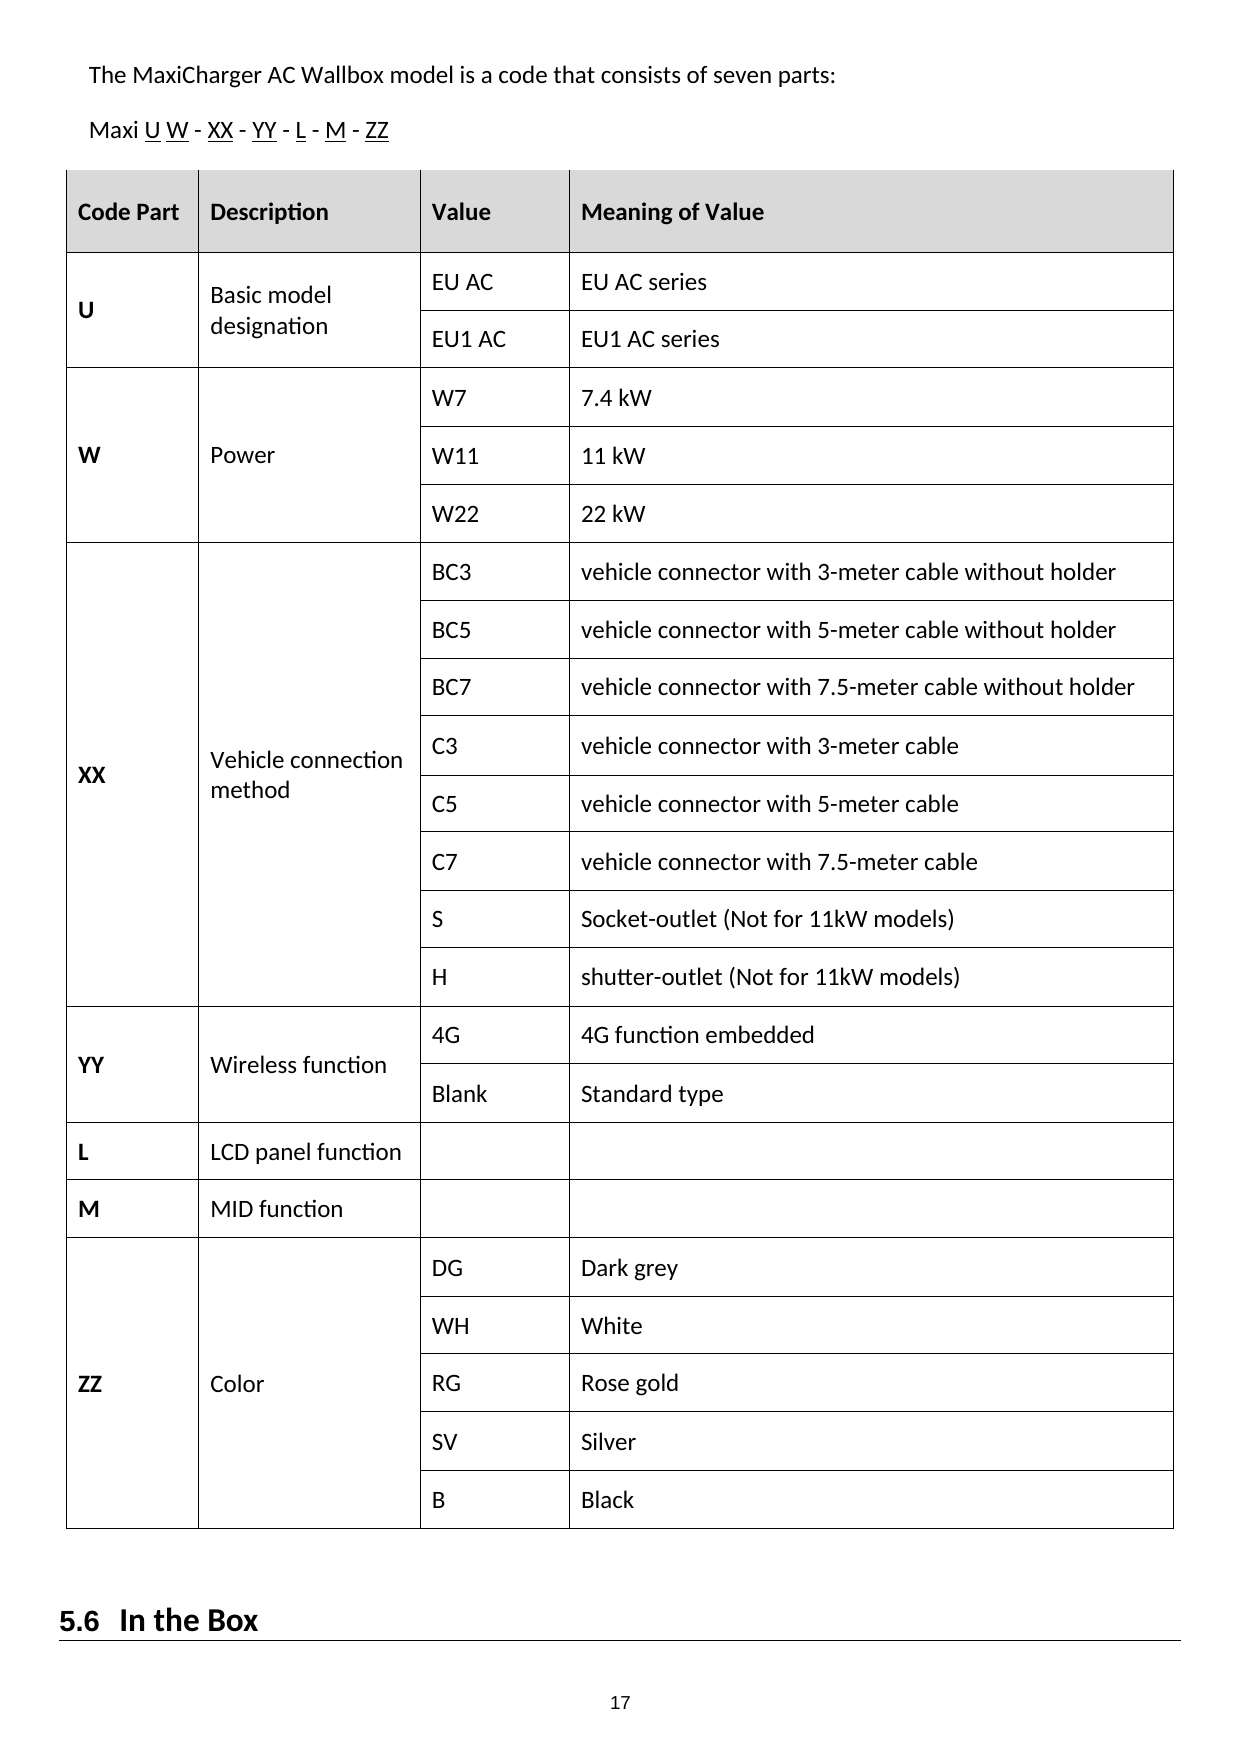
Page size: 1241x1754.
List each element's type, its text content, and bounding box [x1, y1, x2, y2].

table_cell vehicle connector with 5-meter cable without holder [570, 601, 1173, 658]
table_cell Blank [421, 1064, 569, 1122]
table_cell Black [570, 1471, 1173, 1528]
table_cell W11 [421, 427, 569, 484]
table_cell [421, 1180, 569, 1237]
table_cell Rose gold [570, 1354, 1173, 1411]
table_cell WH [421, 1297, 569, 1353]
table_cell BC3 [421, 543, 569, 599]
table_cell 4G function embedded [570, 1007, 1173, 1063]
table_cell H [421, 948, 569, 1006]
table_cell W22 [421, 485, 569, 542]
table_cell vehicle connector with 7.5-meter cable [570, 832, 1173, 890]
table_cell 7.4 kW [570, 368, 1173, 426]
table_cell Basic model designation [199, 253, 420, 367]
table_cell vehicle connector with 7.5-meter cable without holder [570, 659, 1173, 714]
table_cell LCD panel function [199, 1123, 420, 1179]
table_header Description [199, 170, 420, 252]
table_cell W [67, 368, 198, 542]
table_cell C7 [421, 832, 569, 890]
table_cell Silver [570, 1412, 1173, 1470]
table_cell SV [421, 1412, 569, 1470]
table_cell RG [421, 1354, 569, 1411]
table_cell EU1 AC series [570, 311, 1173, 367]
table_cell EU AC [421, 253, 569, 309]
table_cell L [67, 1123, 198, 1179]
table_cell Socket-outlet (Not for 11kW models) [570, 891, 1173, 947]
table_cell C5 [421, 776, 569, 831]
table_cell MID function [199, 1180, 420, 1237]
table_header Meaning of Value [570, 170, 1173, 252]
table_cell vehicle connector with 3-meter cable without holder [570, 543, 1173, 599]
table_header Code Part [67, 170, 198, 252]
table_cell XX [67, 543, 198, 1006]
table_cell YY [67, 1007, 198, 1122]
table_cell M [67, 1180, 198, 1237]
table_cell White [570, 1297, 1173, 1353]
text Maxi U W - XX - YY - L - M - ZZ [89, 114, 1181, 145]
table_cell 4G [421, 1007, 569, 1063]
text In the Box [59, 1608, 1181, 1640]
table_cell Standard type [570, 1064, 1173, 1122]
table_cell shutter-outlet (Not for 11kW models) [570, 948, 1173, 1006]
table_cell 22 kW [570, 485, 1173, 542]
table_cell EU AC series [570, 253, 1173, 309]
table_cell ZZ [67, 1238, 198, 1528]
table_cell Vehicle connection method [199, 543, 420, 1006]
table_cell S [421, 891, 569, 947]
table_cell BC5 [421, 601, 569, 658]
table_cell [421, 1123, 569, 1179]
table_cell W7 [421, 368, 569, 426]
table_cell B [421, 1471, 569, 1528]
table_cell Color [199, 1238, 420, 1528]
table_header Value [421, 170, 569, 252]
table_cell BC7 [421, 659, 569, 714]
table_cell [570, 1123, 1173, 1179]
table_cell C3 [421, 716, 569, 774]
text The MaxiCharger AC Wallbox model is a code that consists of seven parts: [89, 59, 1181, 89]
table_cell EU1 AC [421, 311, 569, 367]
table_cell Dark grey [570, 1238, 1173, 1296]
table_cell 11 kW [570, 427, 1173, 484]
table_cell DG [421, 1238, 569, 1296]
table_cell vehicle connector with 3-meter cable [570, 716, 1173, 774]
table_cell vehicle connector with 5-meter cable [570, 776, 1173, 831]
table_cell Power [199, 368, 420, 542]
table_cell U [67, 253, 198, 367]
table_cell [570, 1180, 1173, 1237]
table_cell Wireless function [199, 1007, 420, 1122]
